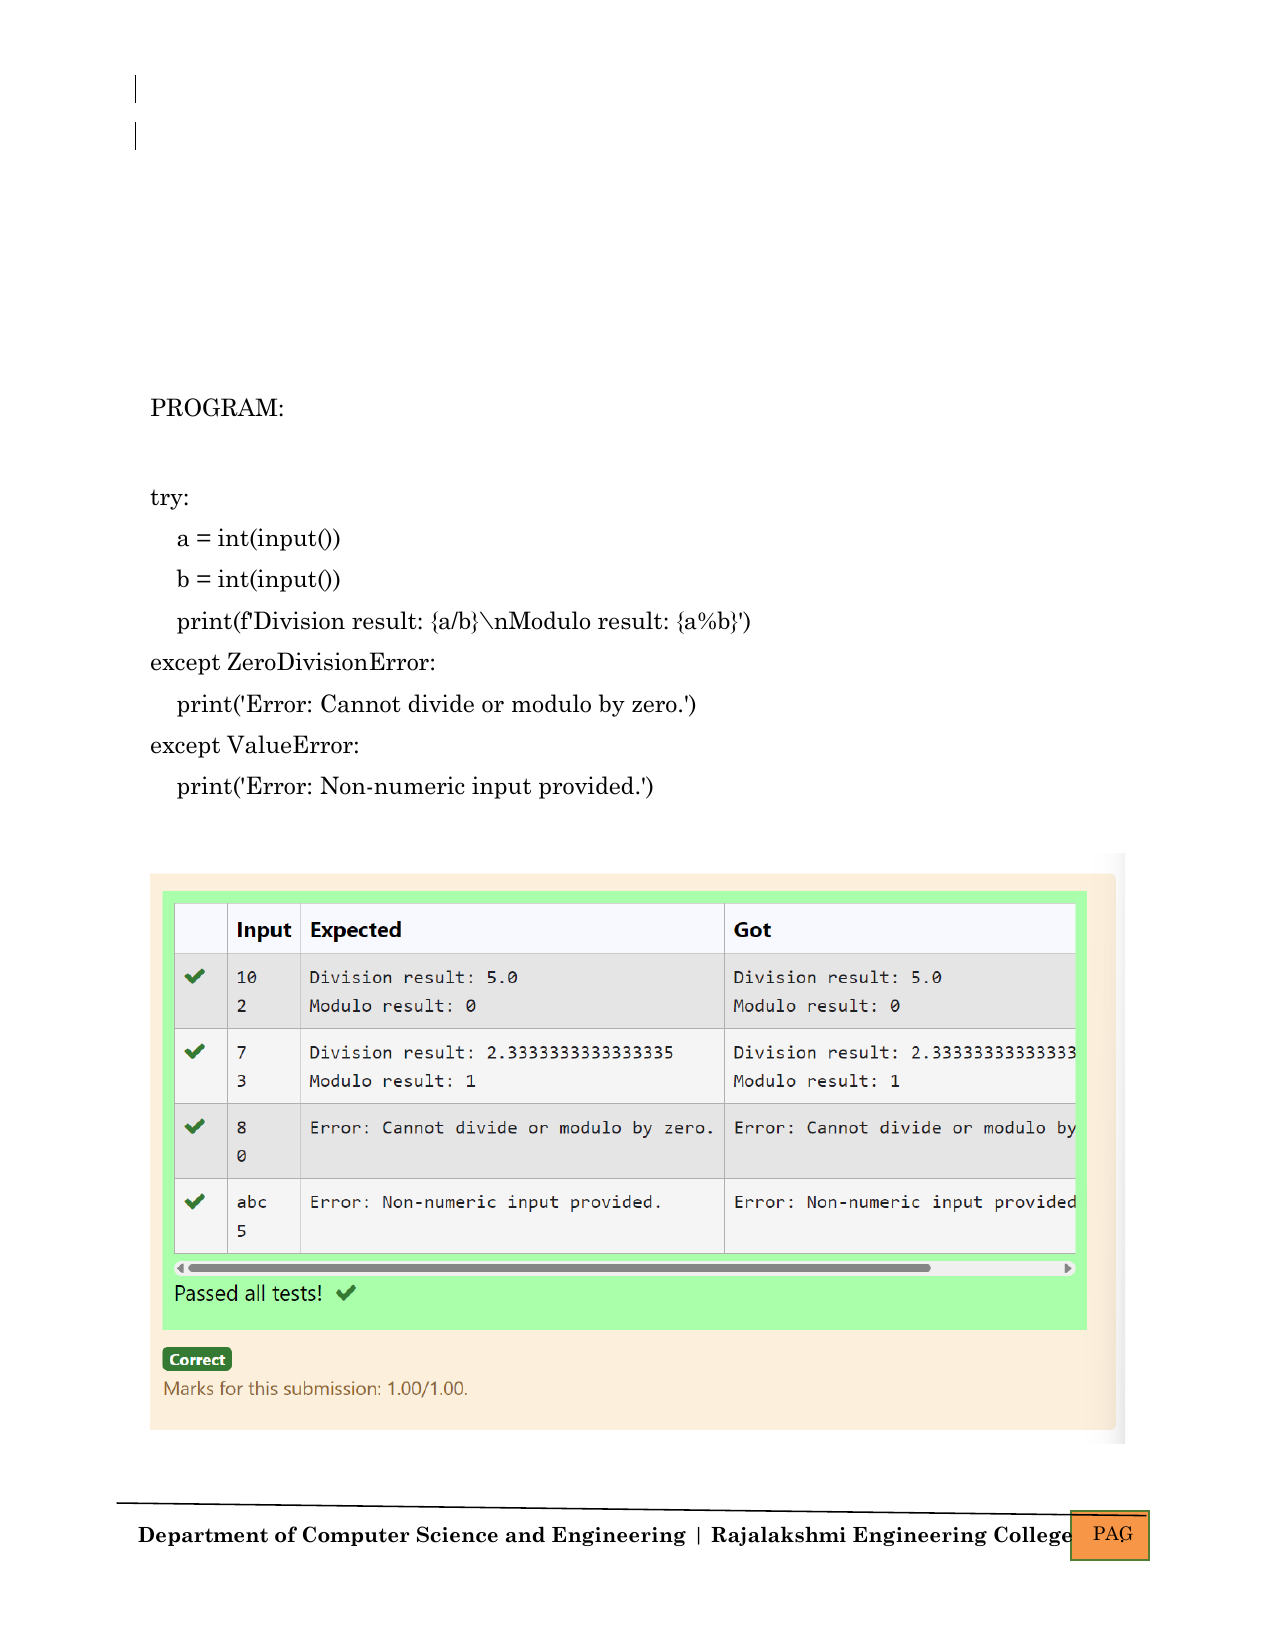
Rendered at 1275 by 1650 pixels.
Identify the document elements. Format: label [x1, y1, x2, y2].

picture [150, 853, 1125, 1444]
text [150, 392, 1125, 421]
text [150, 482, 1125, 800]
